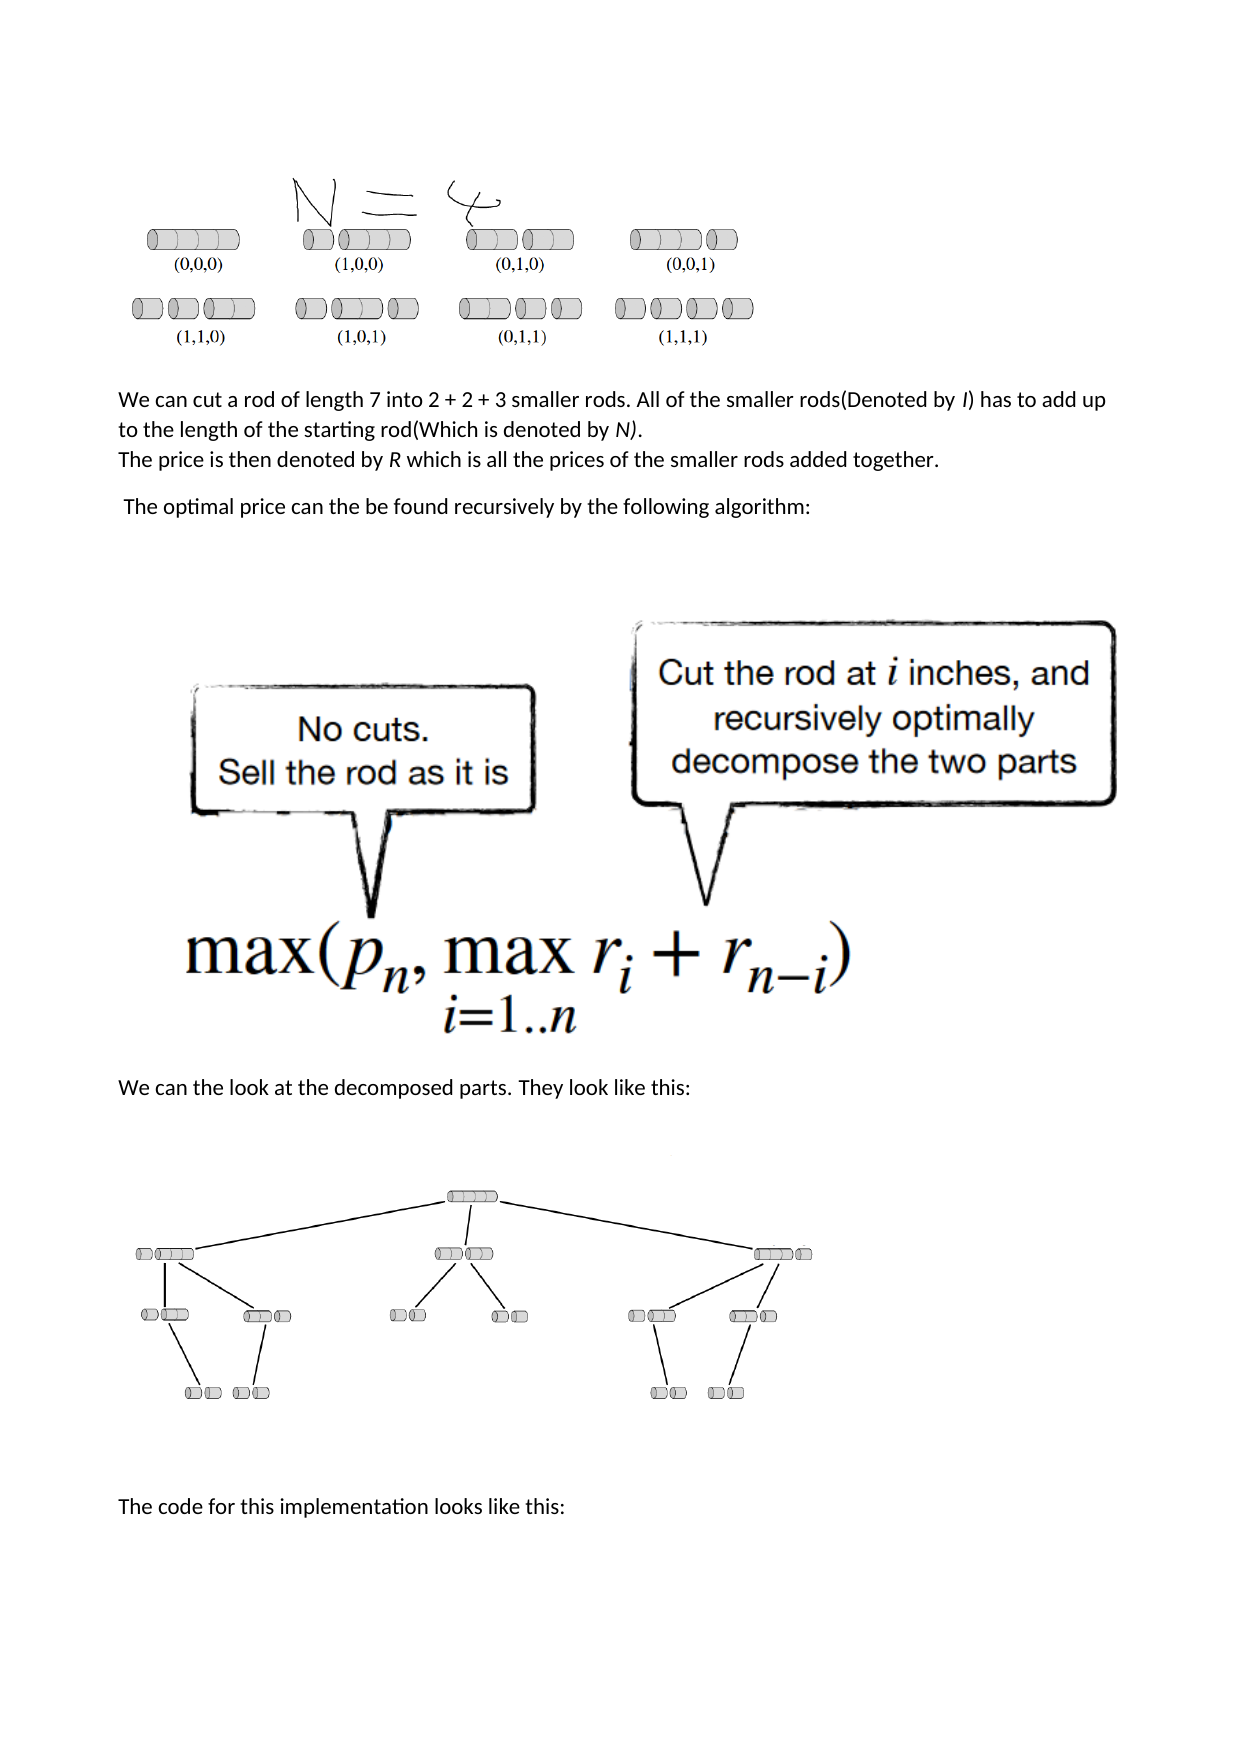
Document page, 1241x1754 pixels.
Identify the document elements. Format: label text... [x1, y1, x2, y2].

picture [118, 1119, 844, 1427]
picture [118, 177, 787, 366]
text The code for this implementation looks like this: [118, 1492, 1122, 1521]
text The optimal price can the be found recursively by the following algorithm: [118, 492, 1122, 520]
text We can the look at the decomposed parts. They look like this: [118, 1073, 1122, 1101]
text We can cut a rod of length 7 into 2 + 2 + 3 smaller rods. All of the smaller rods(Denoted by I) has to add up to the length of the starting rod(Which is denoted by N). The price is then denoted by R which is all the prices of the smaller rods added together. [118, 385, 1122, 473]
picture [118, 586, 1187, 1054]
